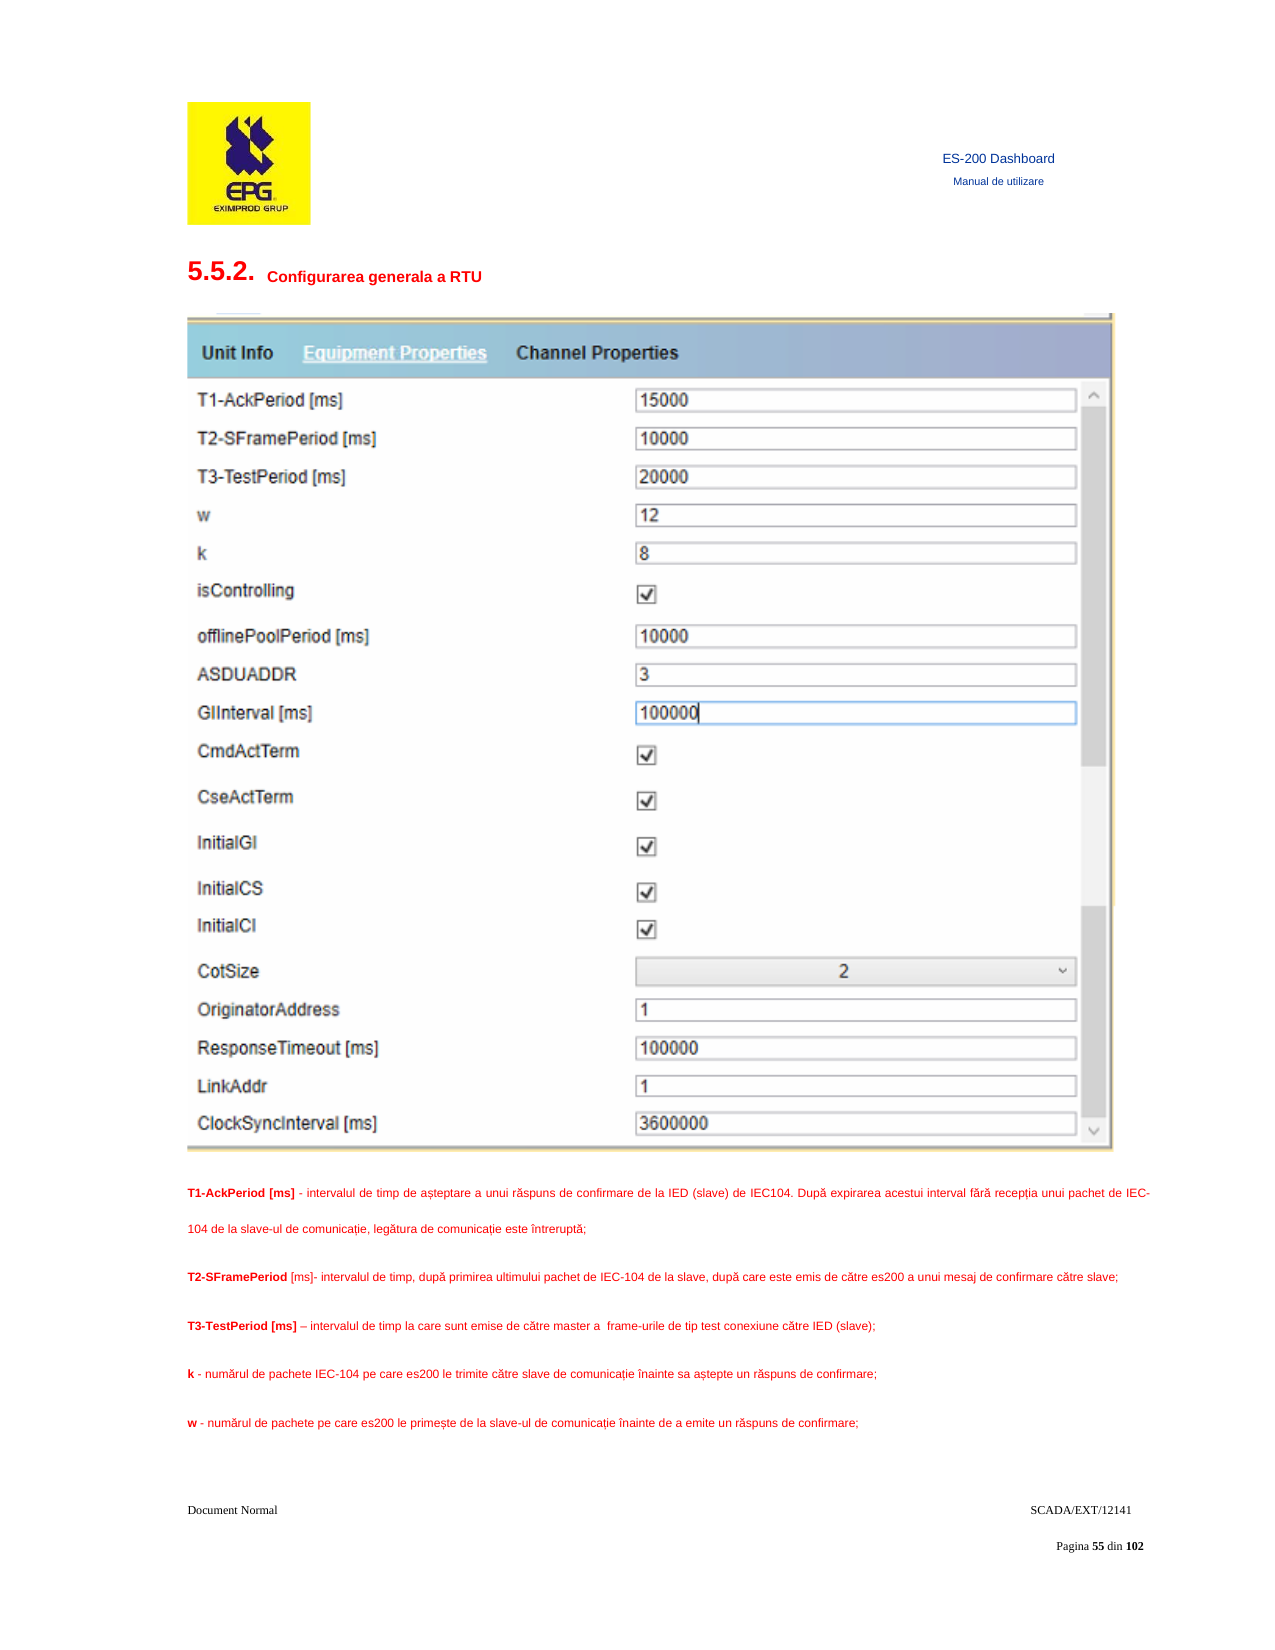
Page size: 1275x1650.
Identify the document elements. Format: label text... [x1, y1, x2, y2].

text k - numărul de pachete IEC-104 pe care es200 le trimite către slave de comunicație înainte sa aștepte un răspuns de confirmare; [187, 1357, 1152, 1381]
text T1-AckPeriod [ms] - intervalul de timp de așteptare a unui răspuns de confirmare de la IED (slave) de IEC104. După expirarea acestui interval fără recepția unui pachet de IEC-104 de la slave-ul de comunicație, legătura de comunicație este întreruptă; [187, 1176, 1152, 1236]
text T2-SFramePeriod [ms]- intervalul de timp, după primirea ultimului pachet de IEC-104 de la slave, după care este emis de către es200 a unui mesaj de confirmare către slave; [187, 1260, 1152, 1284]
picture [187, 102, 311, 225]
text w - numărul de pachete pe care es200 le primește de la slave-ul de comunicație înainte de a emite un răspuns de confirmare; [187, 1406, 1152, 1429]
subtitle Configurarea generala a RTU [187, 254, 1152, 286]
picture [187, 313, 1117, 1152]
text T3-TestPeriod [ms] – intervalul de timp la care sunt emise de către master a frame-urile de tip test conexiune către IED (slave); [187, 1309, 1152, 1333]
